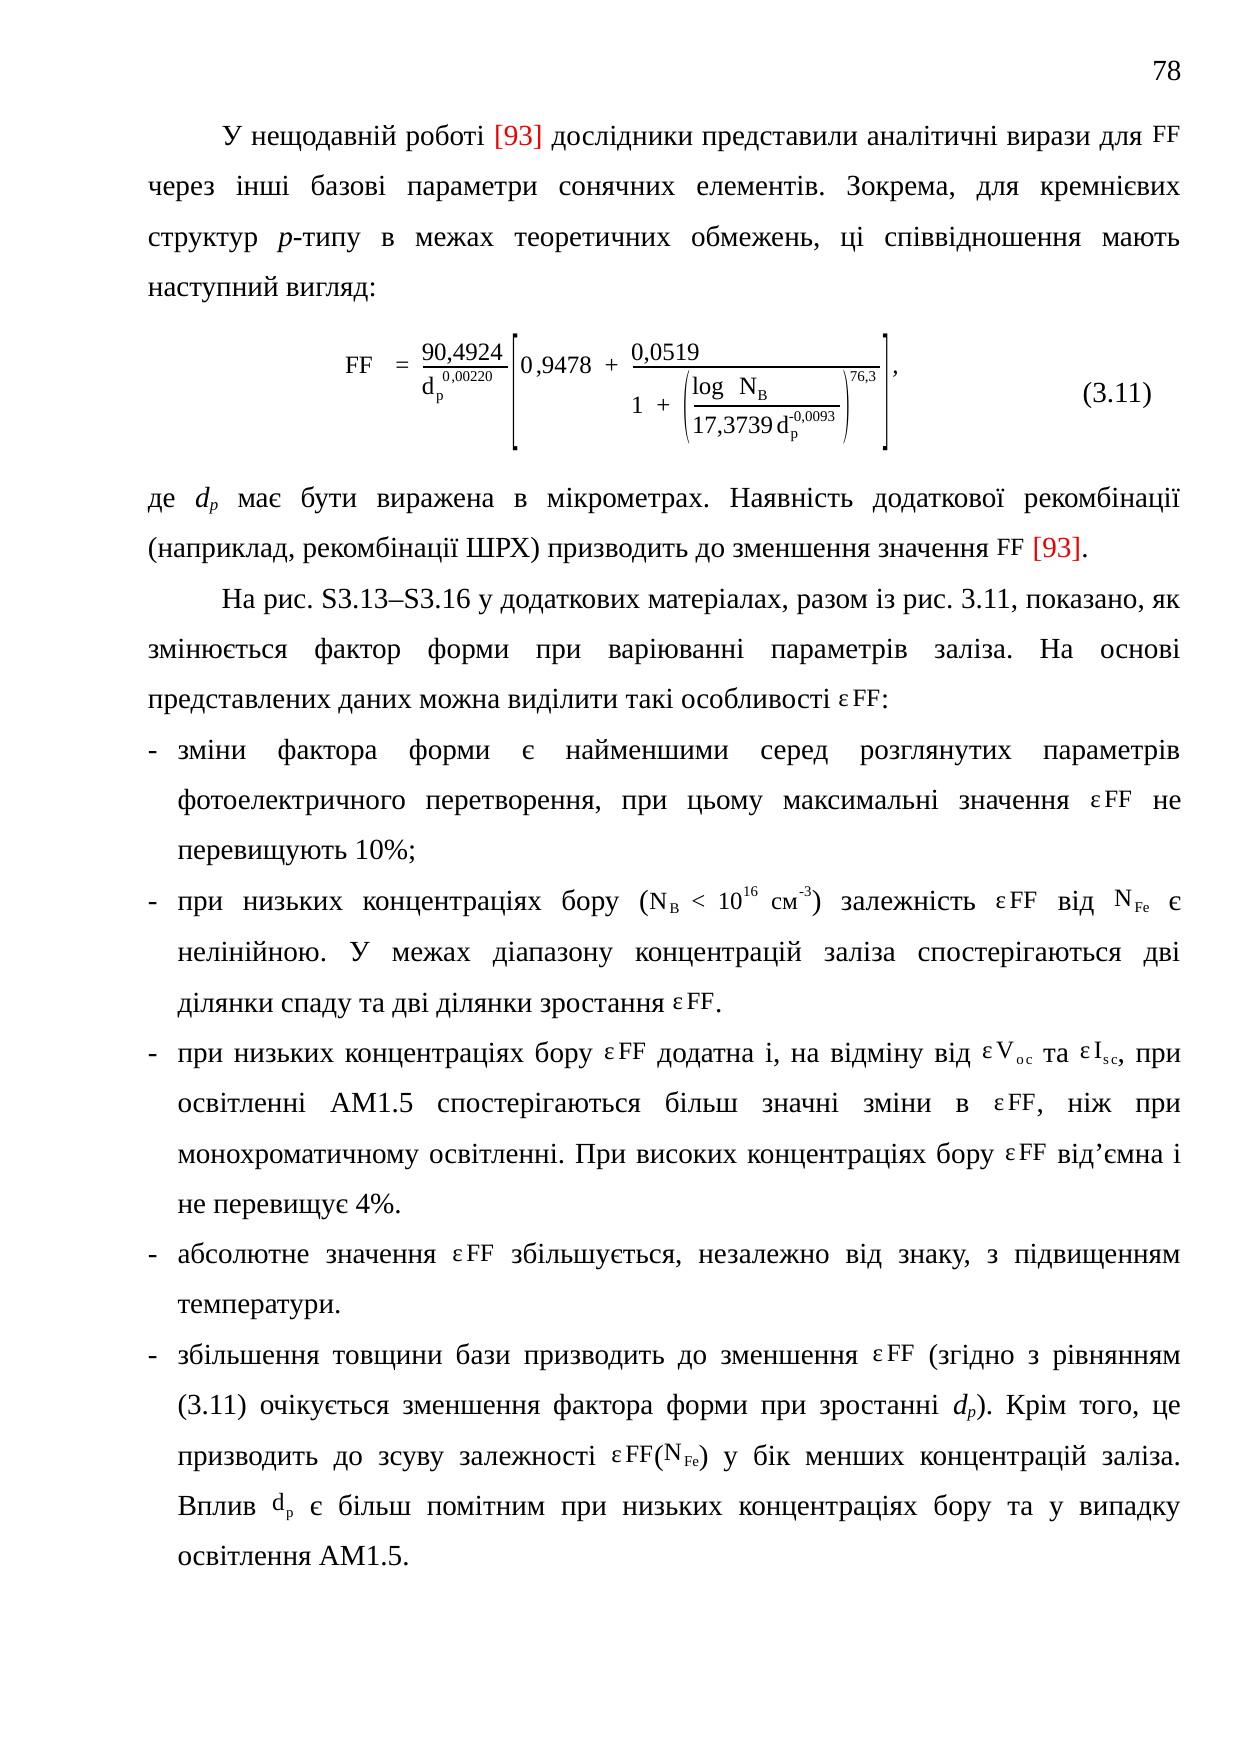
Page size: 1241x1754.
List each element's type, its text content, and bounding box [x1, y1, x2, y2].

list збільшення товщини бази призводить до зменшення (згідно з рівнянням (3.11) очікується зменшення фактора форми при зростанні dp). Крім того, це призводить до зсуву залежності () у бік менших концентрацій заліза. Вплив є більш помітним при низьких концентраціях бору та у випадку освітлення AM1.5. [148, 1337, 1181, 1572]
table_header (3.11) [1067, 319, 1163, 480]
text де dp має бути виражена в мікрометрах. Наявність додаткової рекомбінації (наприклад, рекомбінації ШРХ) призводить до зменшення значення [93]. [148, 480, 1181, 564]
list абсолютне значення збільшується, незалежно від знаку, з підвищенням температури. [148, 1236, 1181, 1320]
list при низьких концентраціях бору додатна і, на відміну від та , при освітленні AM1.5 спостерігаються більш значні зміни в , ніж при монохроматичному освітленні. При високих концентраціях бору від’ємна і не перевищує 4%. [148, 1035, 1181, 1219]
list при низьких концентраціях бору () залежність від є нелінійною. У межах діапазону концентрацій заліза спостерігаються дві ділянки спаду та дві ділянки зростання . [148, 883, 1181, 1018]
list зміни фактора форми є найменшими серед розглянутих параметрів фотоелектричного перетворення, при цьому максимальні значення не перевищують 10%; [148, 732, 1181, 866]
text У нещодавній роботі [93] дослідники представили аналітичні вирази для через інші базові параметри сонячних елементів. Зокрема, для кремнієвих структур p-типу в межах теоретичних обмежень, ці співвідношення мають наступний вигляд: [148, 118, 1181, 303]
table_header [166, 319, 1067, 480]
text На рис. S3.13–S3.16 у додаткових матеріалах, разом із рис. 3.11, показано, як змінюється фактор форми при варіюванні параметрів заліза. На основі представлених даних можна виділити такі особливості : [148, 581, 1181, 715]
